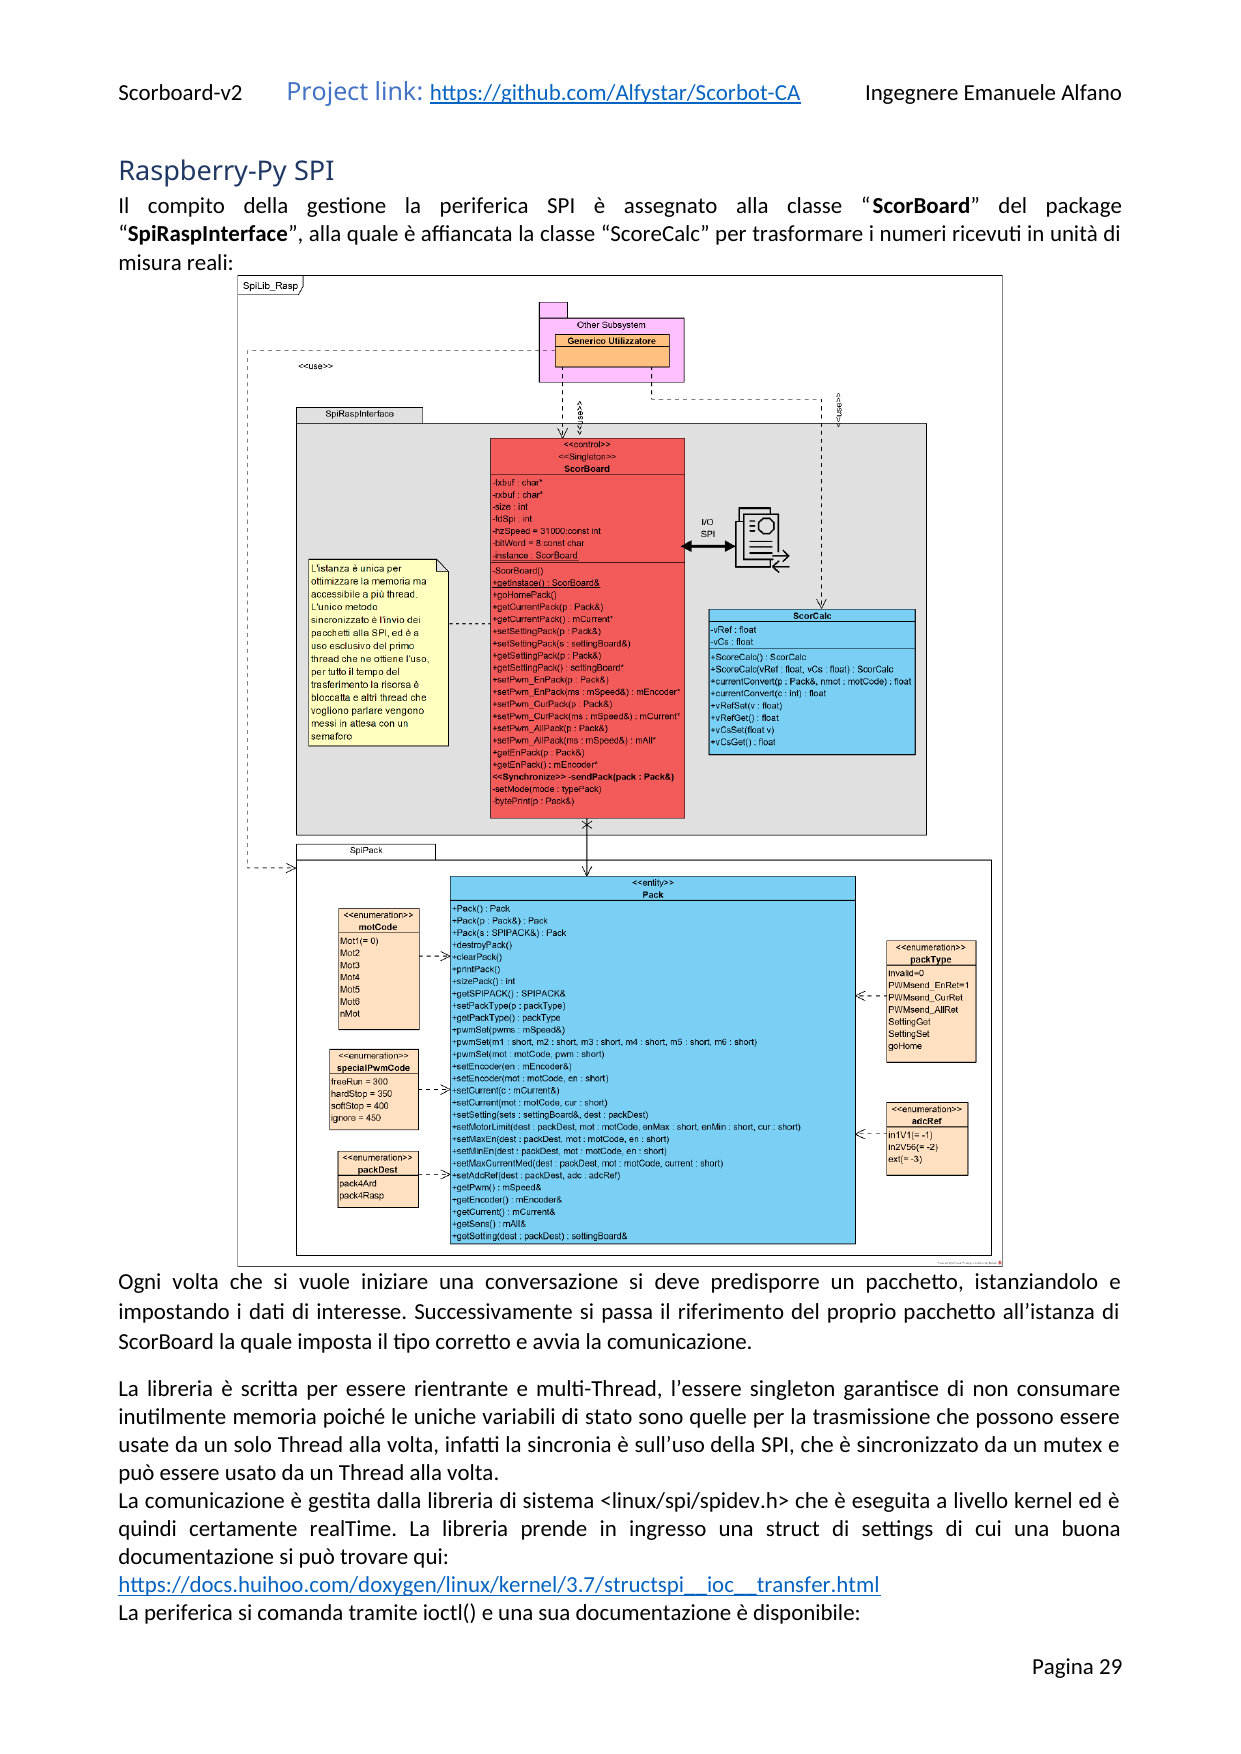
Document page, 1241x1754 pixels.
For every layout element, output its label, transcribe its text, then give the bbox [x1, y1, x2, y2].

text La periferica si comanda tramite ioctl() e una sua documentazione è disponibile: [118, 1598, 1122, 1627]
subtitle Raspberry-Py SPI [118, 152, 1122, 189]
text La comunicazione è gestita dalla libreria di sistema <linux/spi/spidev.h> che è eseguita a livello kernel ed è quindi certamente realTime. La libreria prende in ingresso una struct di settings di cui una buona documentazione si può trovare qui: [118, 1486, 1122, 1571]
text La libreria è scritta per essere rientrante e multi-Thread, l’essere singleton garantisce di non consumare inutilmente memoria poiché le uniche variabili di stato sono quelle per la trasmissione che possono essere usate da un solo Thread alla volta, infatti la sincronia è sull’uso della SPI, che è sincronizzato da un mutex e può essere usato da un Thread alla volta. [118, 1374, 1122, 1486]
text Il compito della gestione la periferica SPI è assegnato alla classe “ScorBoard” del package “SpiRaspInterface”, alla quale è affiancata la classe “ScoreCalc” per trasformare i numeri ricevuti in unità di misura reali: [118, 192, 1122, 276]
text https://docs.huihoo.com/doxygen/linux/kernel/3.7/structspi__ioc__transfer.html [118, 1571, 1122, 1598]
text Ogni volta che si vuole iniziare una conversazione si deve predisporre un pacchetto, istanziandolo e impostando i dati di interesse. Successivamente si passa il riferimento del proprio pacchetto all’istanza di ScorBoard la quale imposta il tipo corretto e avvia la comunicazione. [118, 1267, 1122, 1356]
picture [237, 275, 1003, 1267]
